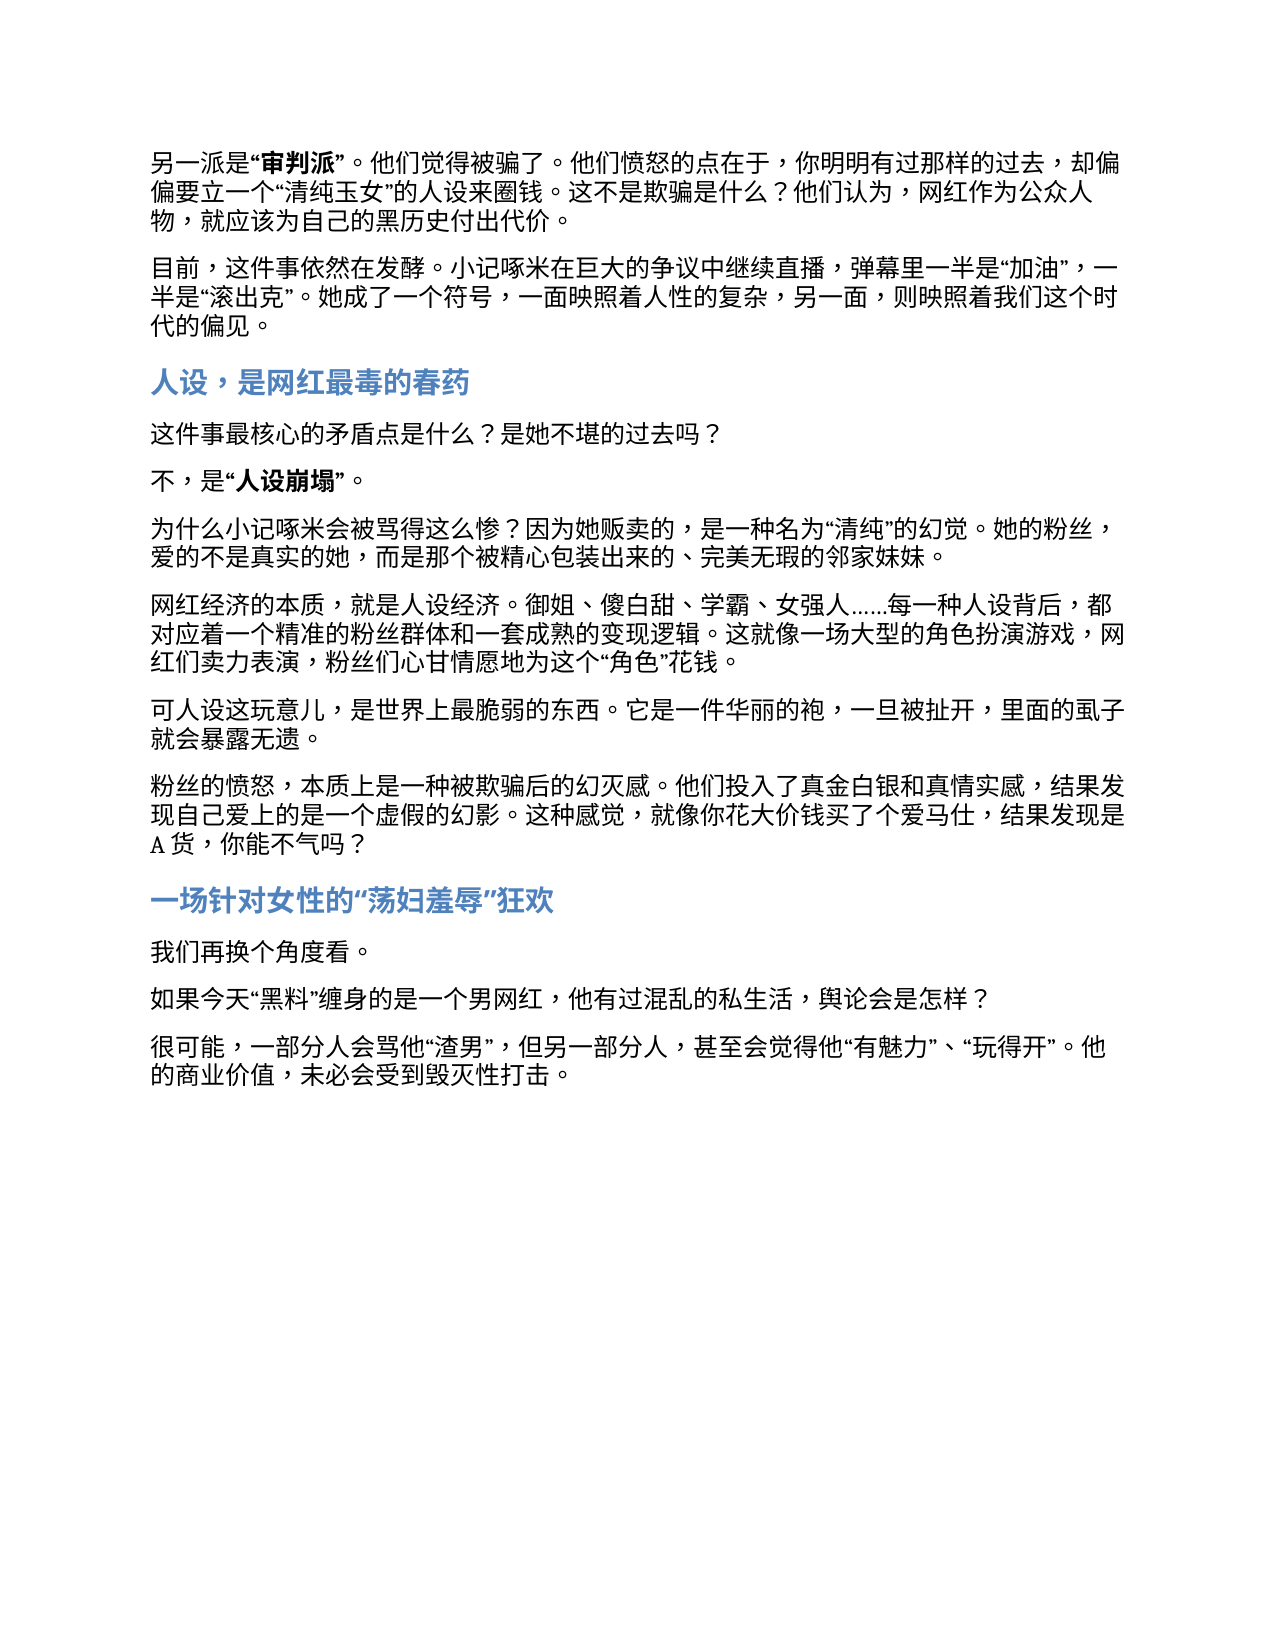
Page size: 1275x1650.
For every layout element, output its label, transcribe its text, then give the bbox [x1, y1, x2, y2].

text 我们再换个角度看。 [150, 938, 1125, 967]
text 为什么小记啄米会被骂得这么惨？因为她贩卖的，是一种名为“清纯”的幻觉。她的粉丝，爱的不是真实的她，而是那个被精心包装出来的、完美无瑕的邻家妹妹。 [150, 516, 1125, 573]
text 目前，这件事依然在发酵。小记啄米在巨大的争议中继续直播，弹幕里一半是“加油”，一半是“滚出克”。她成了一个符号，一面映照着人性的复杂，另一面，则映照着我们这个时代的偏见。 [150, 255, 1125, 341]
text 如果今天“黑料”缠身的是一个男网红，他有过混乱的私生活，舆论会是怎样？ [150, 986, 1125, 1015]
text 另一派是“审判派”。他们觉得被骗了。他们愤怒的点在于，你明明有过那样的过去，却偏偏要立一个“清纯玉女”的人设来圈钱。这不是欺骗是什么？他们认为，网红作为公众人物，就应该为自己的黑历史付出代价。 [150, 150, 1125, 236]
text 不，是“人设崩塌”。 [150, 468, 1125, 497]
text 粉丝的愤怒，本质上是一种被欺骗后的幻灭感。他们投入了真金白银和真情实感，结果发现自己爱上的是一个虚假的幻影。这种感觉，就像你花大价钱买了个爱马仕，结果发现是A货，你能不气吗？ [150, 773, 1125, 859]
subtitle 人设，是网红最毒的春药 [150, 362, 1125, 402]
text 可人设这玩意儿，是世界上最脆弱的东西。它是一件华丽的袍，一旦被扯开，里面的虱子就会暴露无遗。 [150, 697, 1125, 754]
text 网红经济的本质，就是人设经济。御姐、傻白甜、学霸、女强人……每一种人设背后，都对应着一个精准的粉丝群体和一套成熟的变现逻辑。这就像一场大型的角色扮演游戏，网红们卖力表演，粉丝们心甘情愿地为这个“角色”花钱。 [150, 592, 1125, 678]
subtitle 一场针对女性的“荡妇羞辱”狂欢 [150, 880, 1125, 920]
text 很可能，一部分人会骂他“渣男”，但另一部分人，甚至会觉得他“有魅力”、“玩得开”。他的商业价值，未必会受到毁灭性打击。 [150, 1033, 1125, 1091]
text 这件事最核心的矛盾点是什么？是她不堪的过去吗？ [150, 421, 1125, 449]
